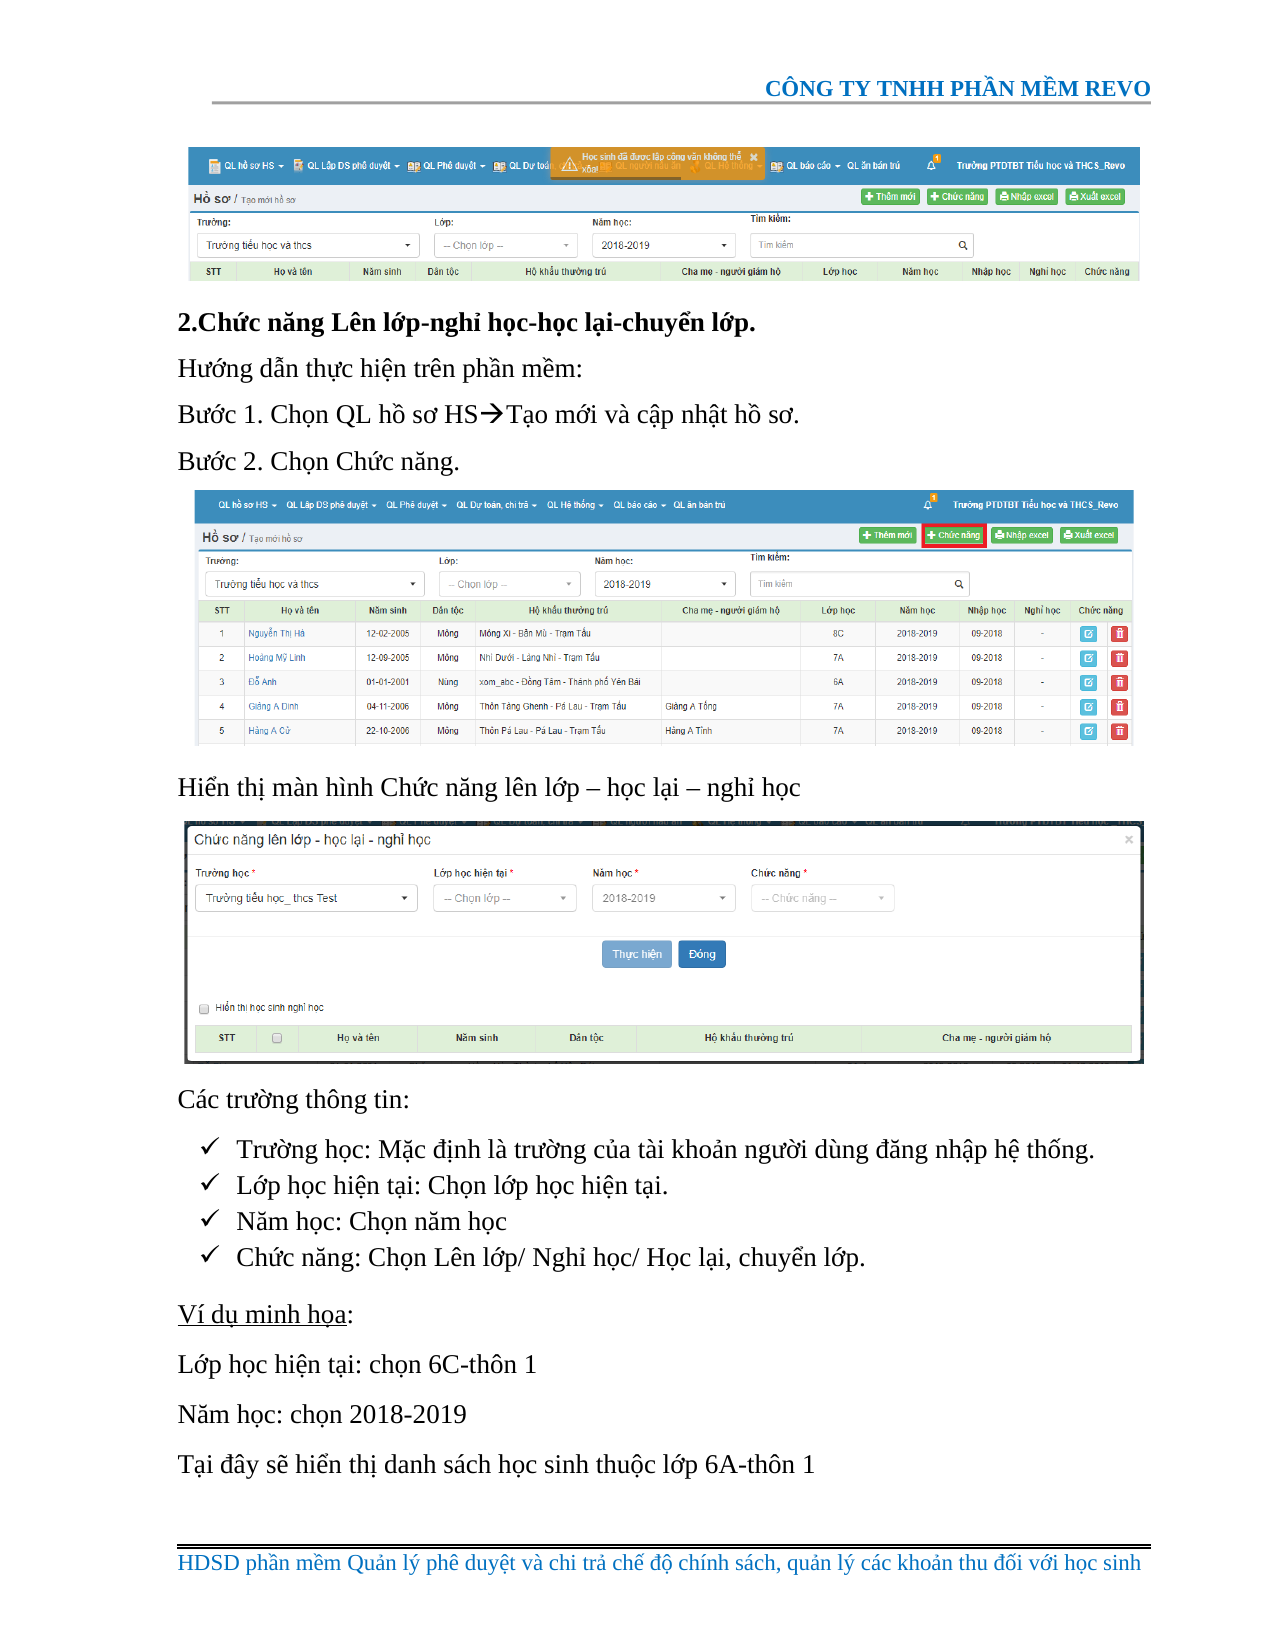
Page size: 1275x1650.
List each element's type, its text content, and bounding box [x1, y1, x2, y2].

list Chức năng: Chọn Lên lớp/ Nghỉ học/ Học lại, chuyển lớp. [199, 1241, 1151, 1272]
picture [194, 490, 1134, 746]
picture [184, 821, 1144, 1064]
text Năm học: chọn 2018-2019 [177, 1398, 1151, 1429]
text Ví dụ minh họa: [177, 1298, 1151, 1329]
text Hiển thị màn hình Chức năng lên lớp – học lại – nghỉ học [177, 772, 1151, 803]
text Tại đây sẽ hiển thị danh sách học sinh thuộc lớp 6A-thôn 1 [177, 1448, 1151, 1479]
list Năm học: Chọn năm học [199, 1205, 1151, 1236]
text Các trường thông tin: [177, 1083, 1151, 1114]
text Lớp học hiện tại: chọn 6C-thôn 1 [177, 1348, 1151, 1379]
text Bước 2. Chọn Chức năng. [177, 445, 1151, 476]
text Bước 1. Chọn QL hồ sơ HSTạo mới và cập nhật hồ sơ. [177, 398, 1151, 430]
text Hướng dẫn thực hiện trên phần mềm: [177, 352, 1151, 383]
list Trường học: Mặc định là trường của tài khoản người dùng đăng nhập hệ thống. [199, 1133, 1151, 1164]
picture [188, 147, 1140, 281]
text 2.Chức năng Lên lớp-nghỉ học-học lại-chuyển lớp. [177, 306, 1151, 337]
list Lớp học hiện tại: Chọn lớp học hiện tại. [199, 1169, 1151, 1200]
